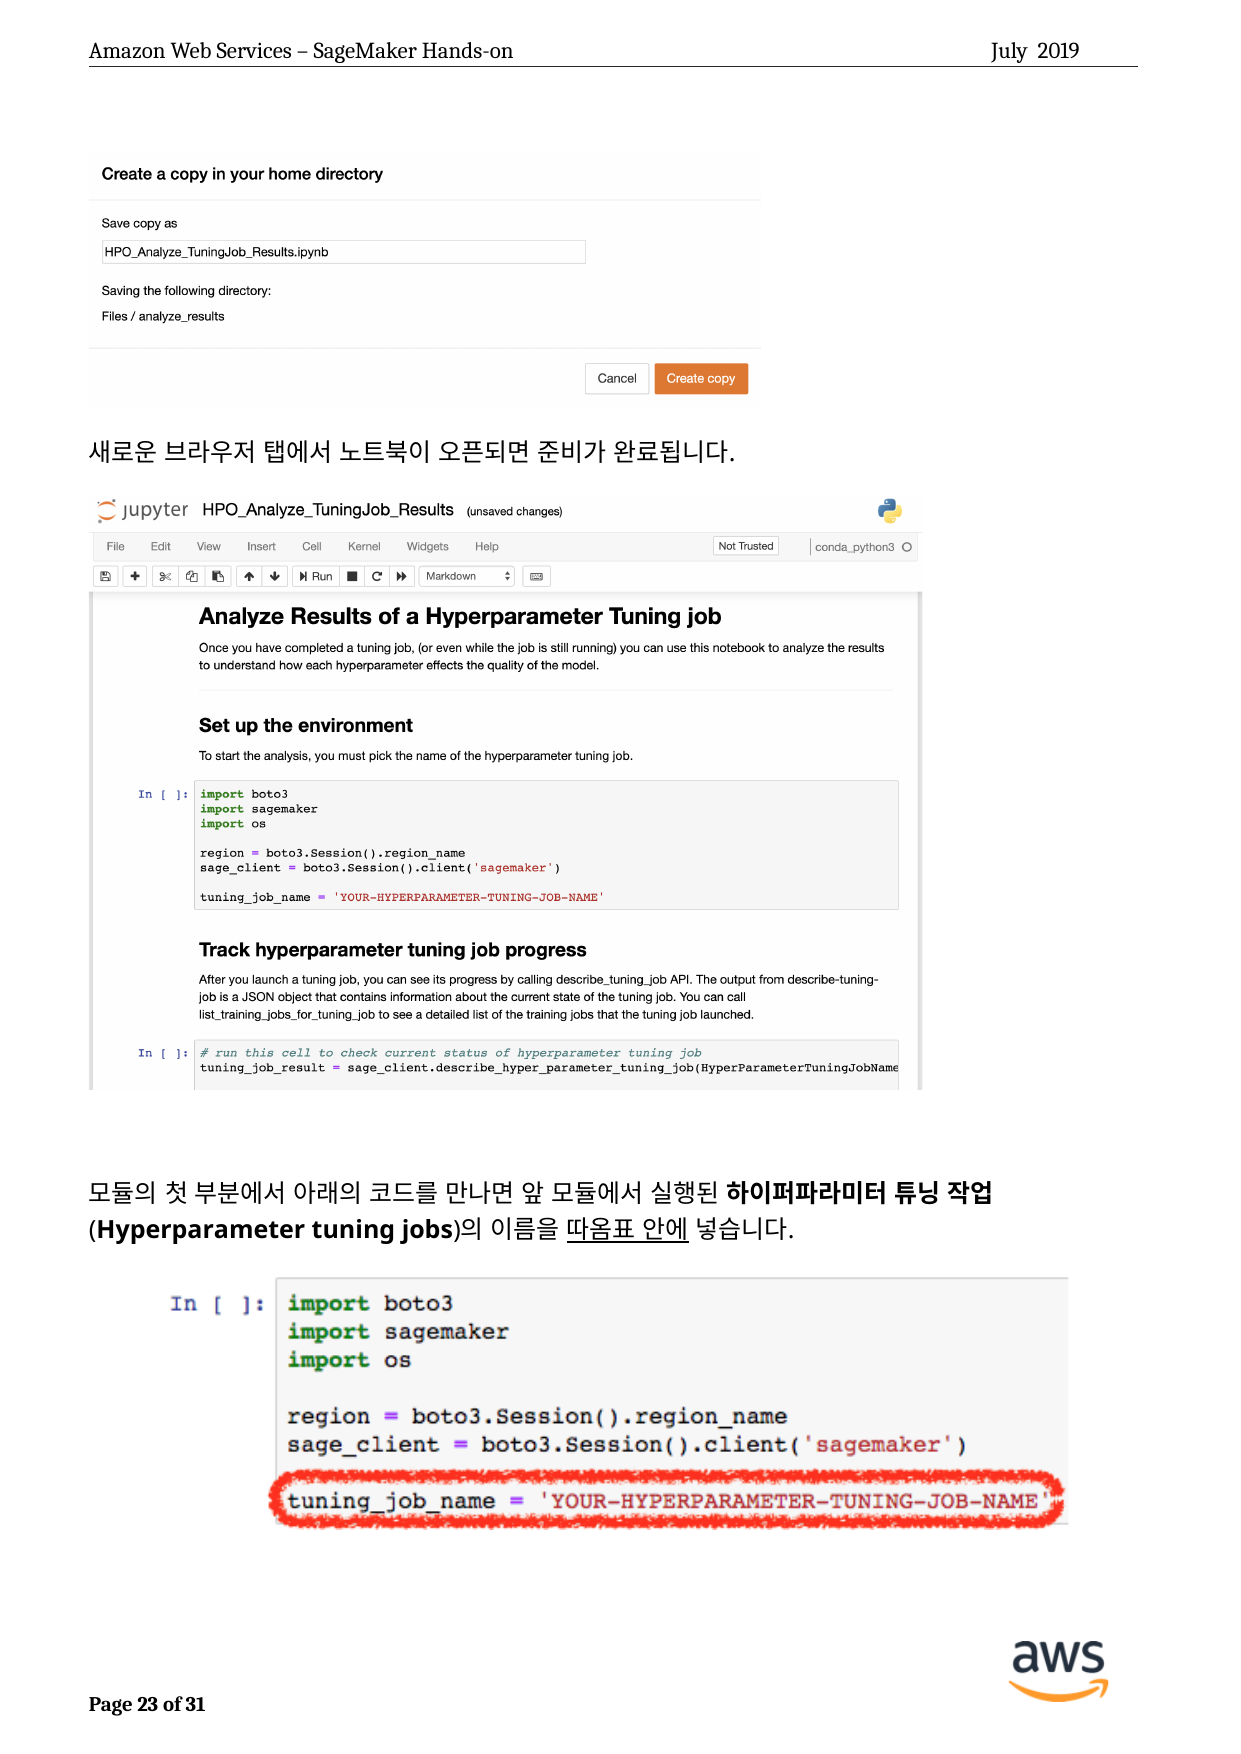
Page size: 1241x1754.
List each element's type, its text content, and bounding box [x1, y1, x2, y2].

picture [88, 150, 762, 408]
picture [998, 1630, 1117, 1712]
text 모듈의 첫 부분에서 아래의 코드를 만나면 앞 모듈에서 실행된 하이퍼파라미터 튜닝 작업 (Hyperparameter tuning jobs)의 이름을 따옴표 안에 넣습니다. [89, 1174, 1138, 1246]
text 새로운 브라우저 탭에서 노트북이 오픈되면 준비가 완료됩니다. [89, 433, 1138, 469]
picture [158, 1271, 1069, 1530]
picture [88, 494, 923, 1090]
